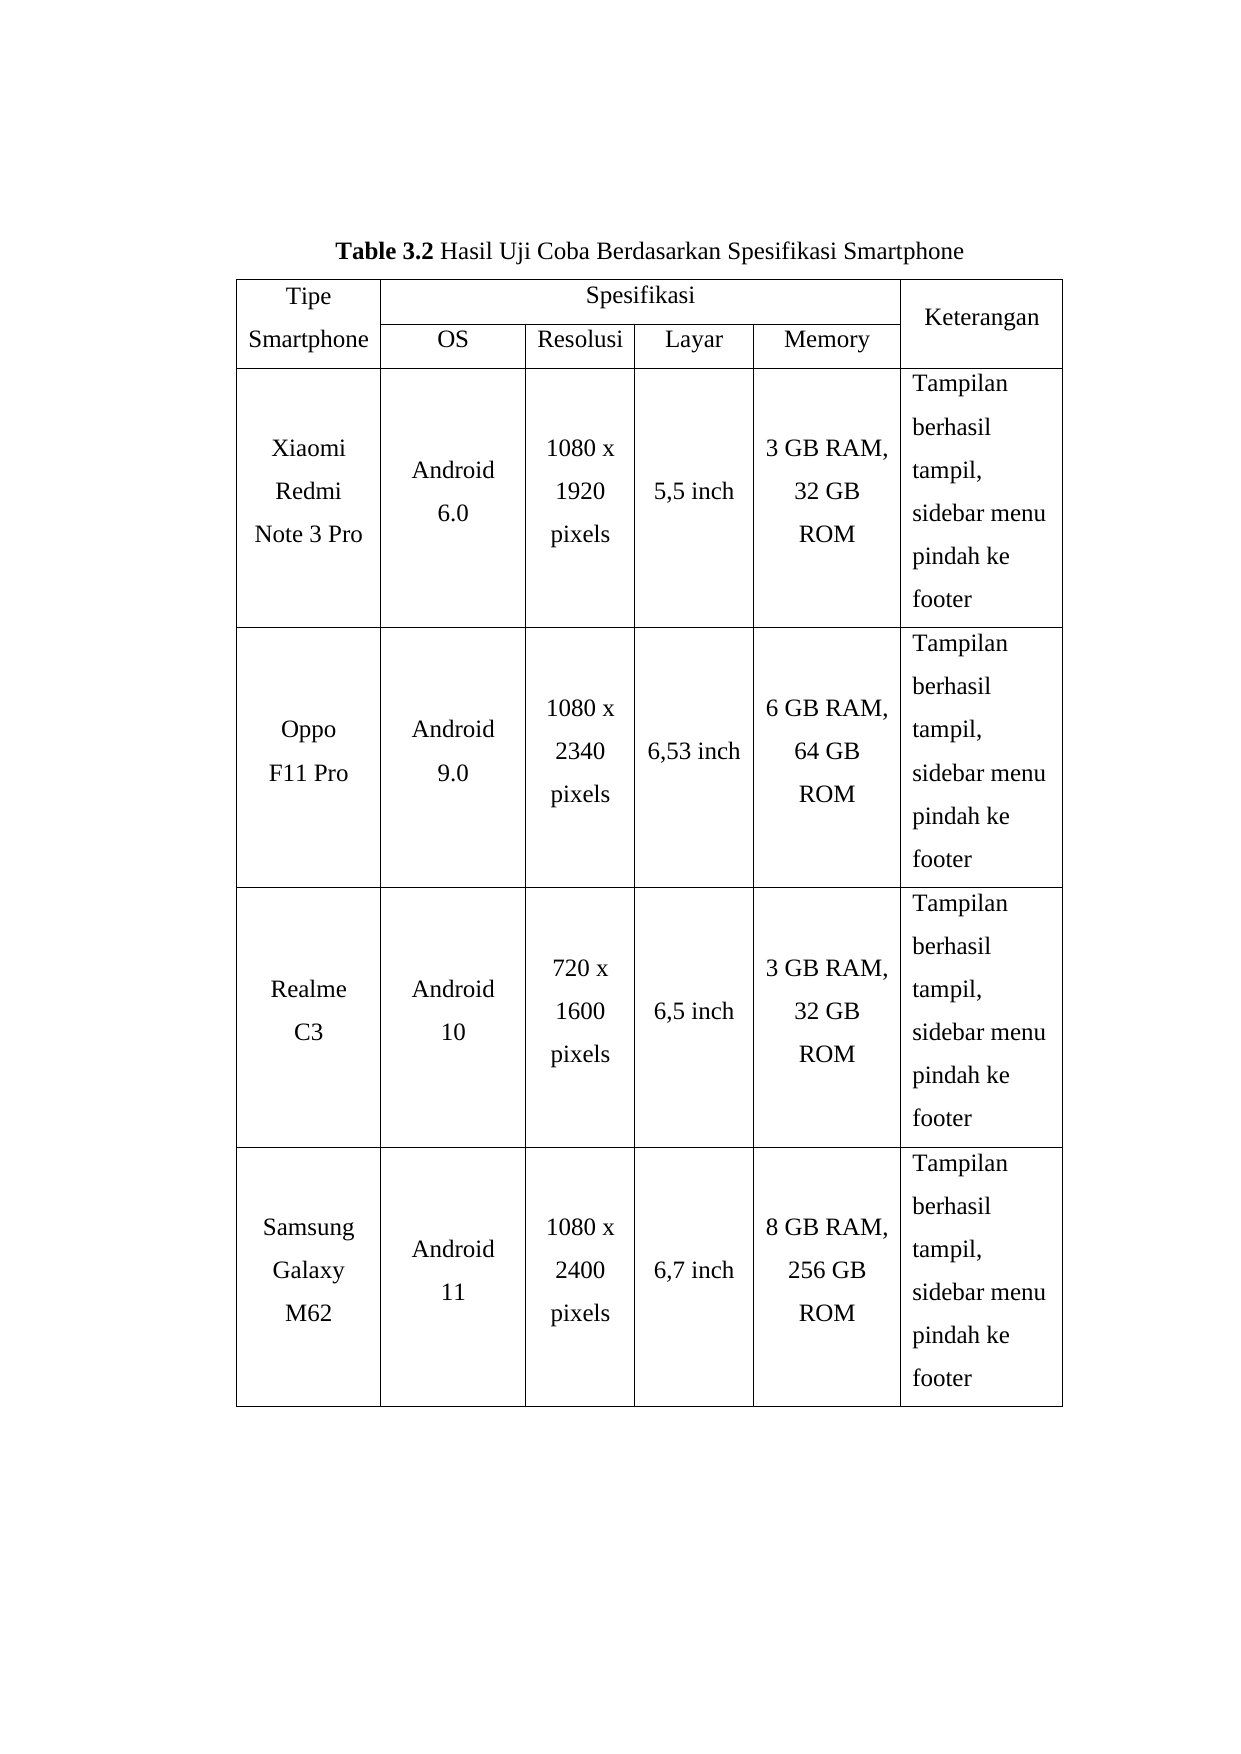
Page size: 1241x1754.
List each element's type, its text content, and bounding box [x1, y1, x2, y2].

table_cell Xiaomi Redmi Note 3 Pro [237, 369, 380, 627]
table_cell Android 6.0 [381, 369, 525, 627]
table_cell Tampilan berhasil tampil, sidebar menu pindah ke footer [901, 1148, 1062, 1406]
table_cell Realme C3 [237, 888, 380, 1147]
table_cell 1080 x 1920 pixels [526, 369, 634, 627]
table_cell 6,7 inch [635, 1148, 753, 1406]
table_cell 8 GB RAM, 256 GB ROM [754, 1148, 900, 1406]
table_cell Memory [754, 325, 900, 367]
table_header Spesifikasi [381, 280, 900, 323]
table_cell Android 10 [381, 888, 525, 1147]
table_cell 3 GB RAM, 32 GB ROM [754, 369, 900, 627]
table_cell 6,5 inch [635, 888, 753, 1147]
table_cell Layar [635, 325, 753, 367]
text Table 3.2 Hasil Uji Coba Berdasarkan Spesifikasi Smartphone [236, 236, 1063, 265]
table_cell Tampilan berhasil tampil, sidebar menu pindah ke footer [901, 369, 1062, 627]
table_header Tipe Smartphone [237, 280, 380, 367]
table_cell 6 GB RAM, 64 GB ROM [754, 628, 900, 887]
table_cell Android 11 [381, 1148, 525, 1406]
table_header Keterangan [901, 280, 1062, 367]
table_cell Tampilan berhasil tampil, sidebar menu pindah ke footer [901, 628, 1062, 887]
table_cell 1080 x 2400 pixels [526, 1148, 634, 1406]
table_cell 720 x 1600 pixels [526, 888, 634, 1147]
table_cell Samsung Galaxy M62 [237, 1148, 380, 1406]
table_cell 1080 x 2340 pixels [526, 628, 634, 887]
table_cell Resolusi [526, 325, 634, 367]
table_cell OS [381, 325, 525, 367]
table_cell Oppo F11 Pro [237, 628, 380, 887]
table_cell 6,53 inch [635, 628, 753, 887]
table_cell Android 9.0 [381, 628, 525, 887]
table_cell 3 GB RAM, 32 GB ROM [754, 888, 900, 1147]
table_cell 5,5 inch [635, 369, 753, 627]
table_cell Tampilan berhasil tampil, sidebar menu pindah ke footer [901, 888, 1062, 1147]
